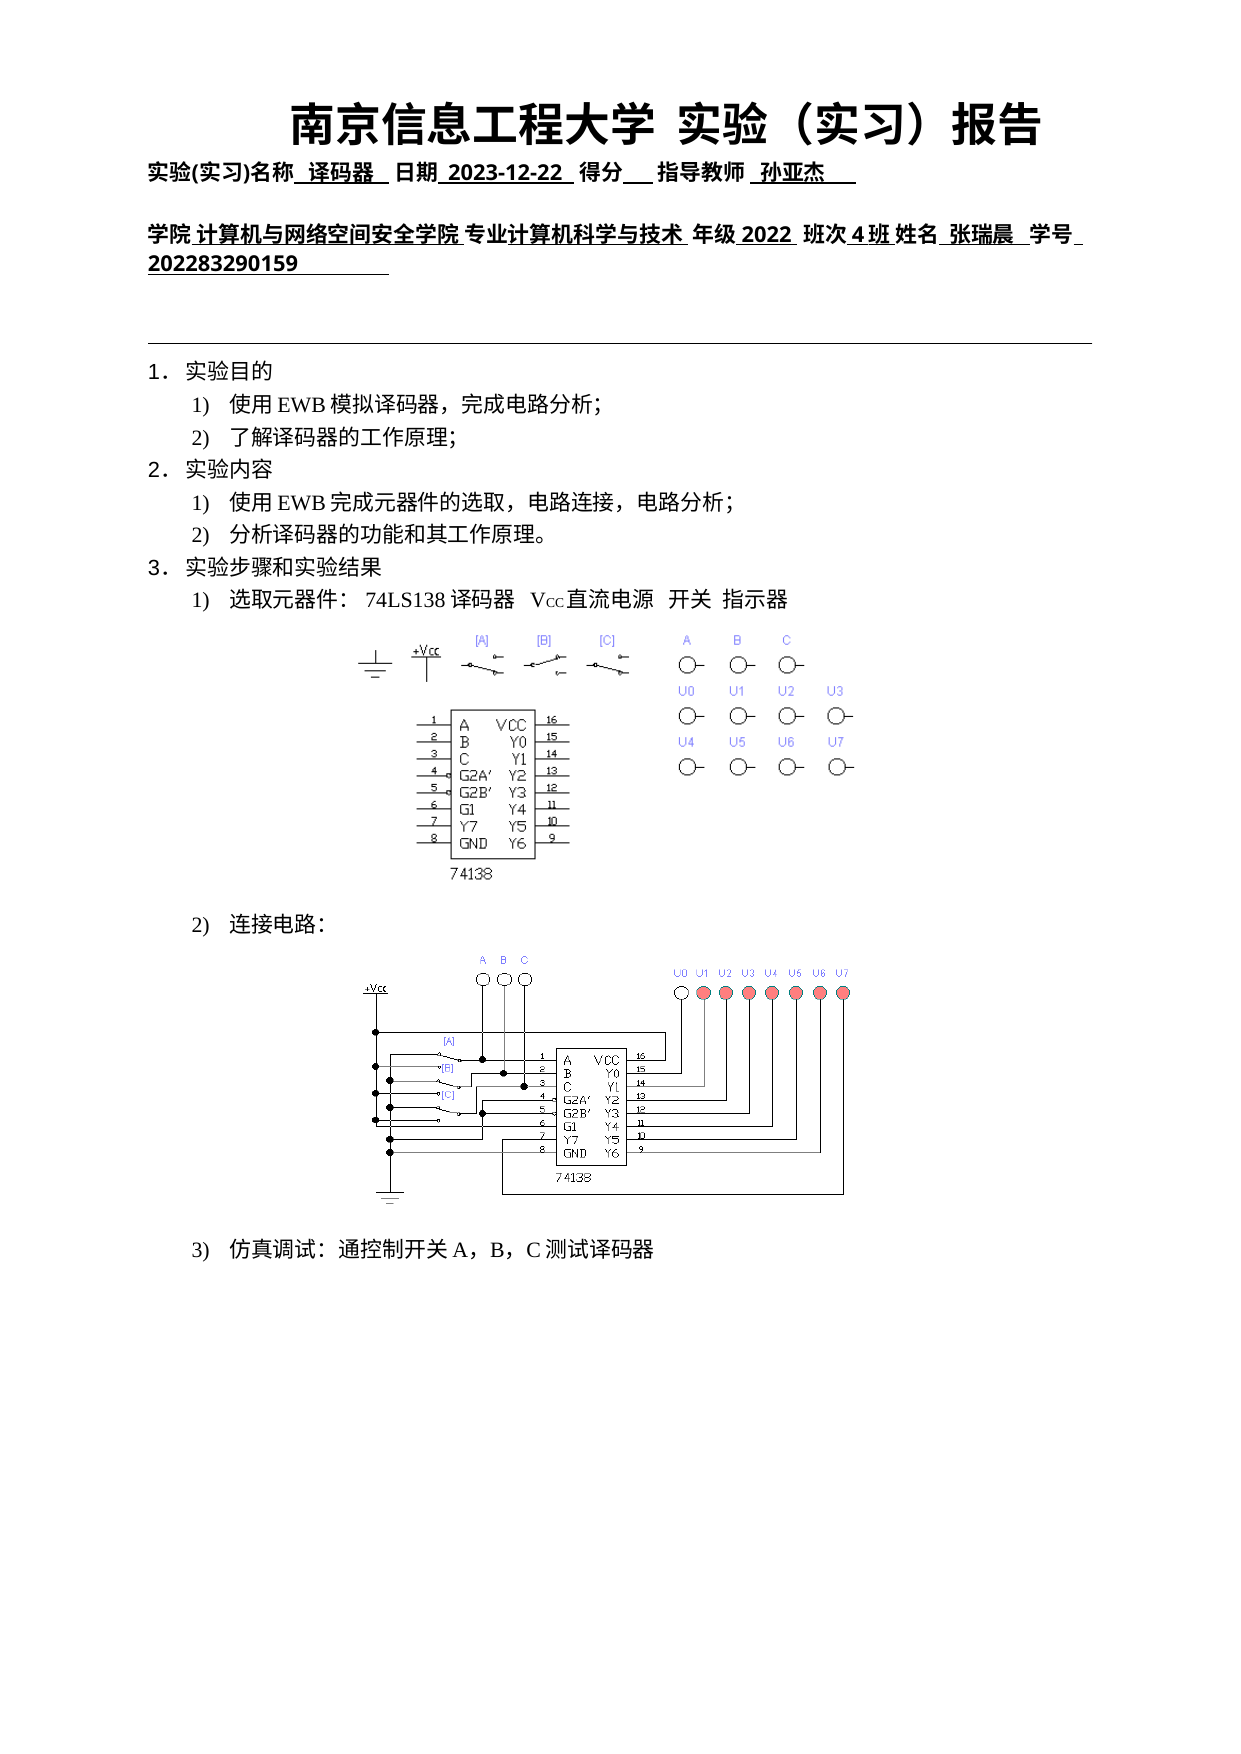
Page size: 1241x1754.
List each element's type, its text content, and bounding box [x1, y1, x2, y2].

list 连接电路： [191, 907, 1092, 939]
picture [344, 614, 869, 899]
list 使用EWB模拟译码器，完成电路分析； [191, 386, 1092, 418]
list 了解译码器的工作原理； [191, 418, 1092, 451]
list 选取元器件： 74LS138译码器 VCC直流电源 开关 指示器 [191, 582, 1092, 614]
list 实验步骤和实验结果 [148, 549, 1092, 582]
list 实验目的 [148, 353, 1092, 386]
picture [344, 939, 869, 1224]
list 分析译码器的功能和其工作原理。 [191, 517, 1092, 549]
list 实验内容 [148, 451, 1092, 484]
list 使用EWB完成元器件的选取，电路连接，电路分析； [191, 484, 1092, 517]
list 仿真调试：通控制开关A，B，C测试译码器 [191, 1232, 1092, 1264]
